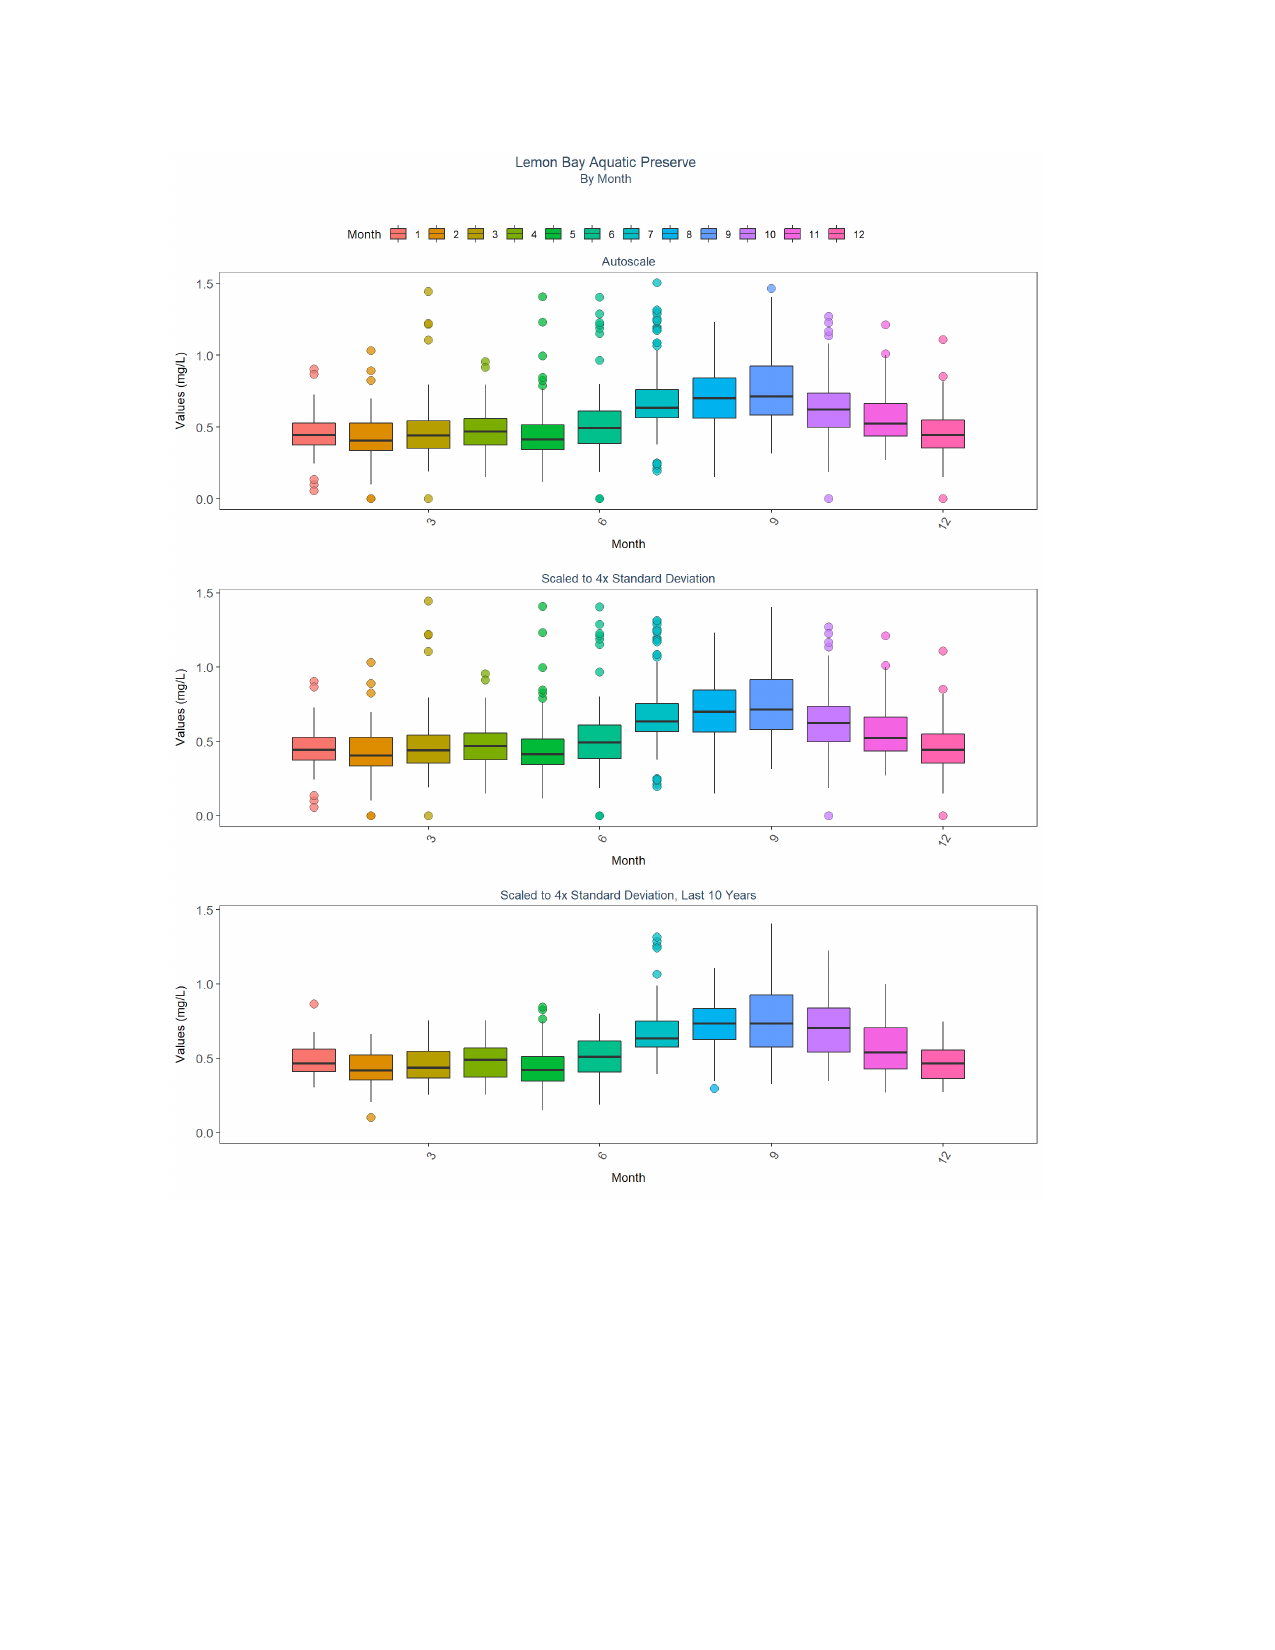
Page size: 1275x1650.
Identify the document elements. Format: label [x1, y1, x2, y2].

picture [168, 150, 1044, 1200]
